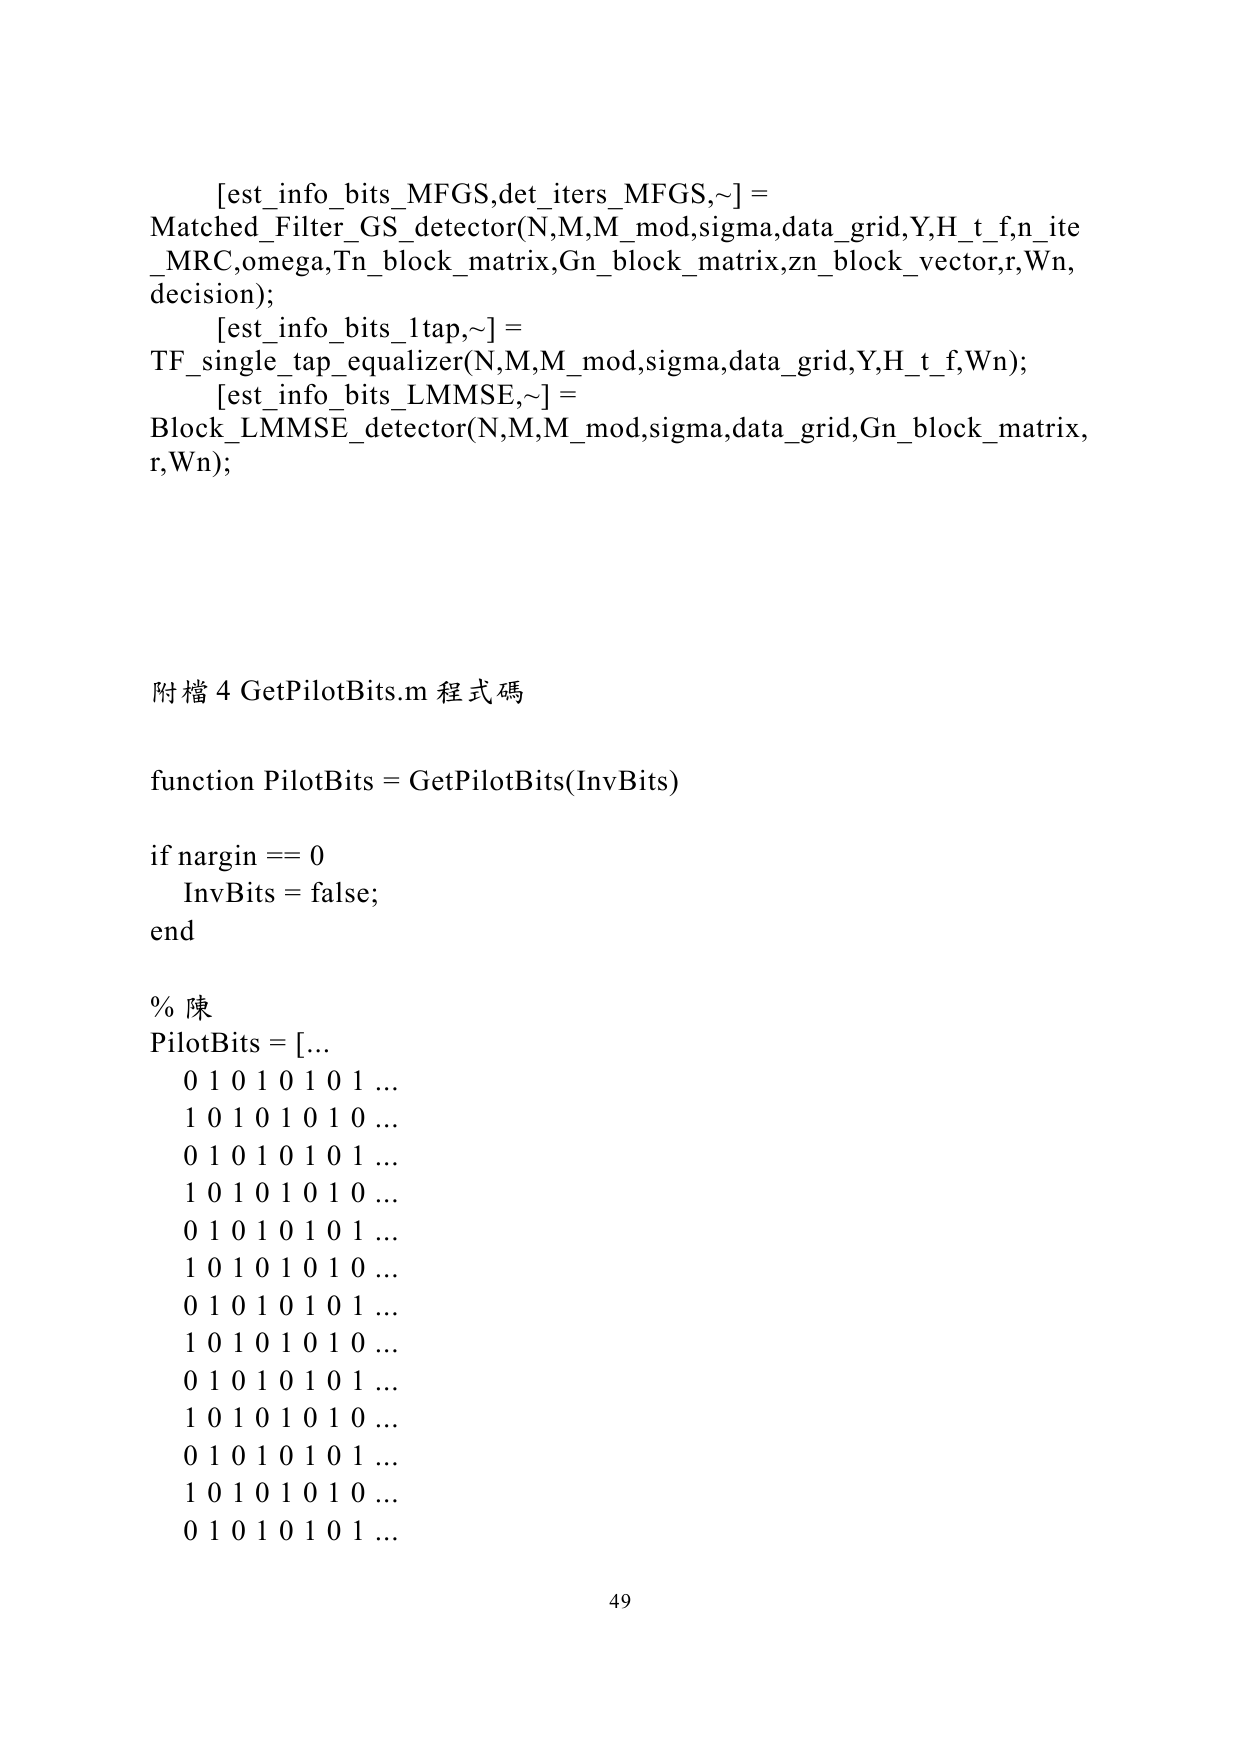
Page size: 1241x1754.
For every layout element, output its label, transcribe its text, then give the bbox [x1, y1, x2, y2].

text InvBits = false; [150, 873, 1090, 911]
text 1 0 1 0 1 0 1 0 ... [150, 1098, 1090, 1136]
text 0 1 0 1 0 1 0 1 ... [150, 1286, 1090, 1323]
text function PilotBits = GetPilotBits(InvBits) [150, 761, 1090, 798]
text 0 1 0 1 0 1 0 1 ... [150, 1061, 1090, 1098]
text % 陳 [150, 986, 1090, 1023]
text 1 0 1 0 1 0 1 0 ... [150, 1248, 1090, 1286]
text 0 1 0 1 0 1 0 1 ... [150, 1211, 1090, 1248]
text [est_info_bits_MFGS,det_iters_MFGS,~] = Matched_Filter_GS_detector(N,M,M_mod,sigma,data_grid,Y,H_t_f,n_ite_MRC,omega,Tn_block_matrix,Gn_block_matrix,zn_block_vector,r,Wn,decision); [150, 176, 1090, 310]
text 0 1 0 1 0 1 0 1 ... [150, 1136, 1090, 1173]
text 1 0 1 0 1 0 1 0 ... [150, 1473, 1090, 1511]
text end [150, 911, 1090, 948]
text [est_info_bits_1tap,~] = TF_single_tap_equalizer(N,M,M_mod,sigma,data_grid,Y,H_t_f,Wn); [150, 310, 1090, 377]
text 附檔4 GetPilotBits.m程式碼 [150, 657, 1090, 707]
text 0 1 0 1 0 1 0 1 ... [150, 1436, 1090, 1473]
text 0 1 0 1 0 1 0 1 ... [150, 1361, 1090, 1398]
text 0 1 0 1 0 1 0 1 ... [150, 1511, 1090, 1548]
text PilotBits = [... [150, 1023, 1090, 1061]
text 1 0 1 0 1 0 1 0 ... [150, 1323, 1090, 1361]
text if nargin == 0 [150, 836, 1090, 873]
text [est_info_bits_LMMSE,~] = Block_LMMSE_detector(N,M,M_mod,sigma,data_grid,Gn_block_matrix,r,Wn); [150, 377, 1090, 478]
text 1 0 1 0 1 0 1 0 ... [150, 1398, 1090, 1436]
text 1 0 1 0 1 0 1 0 ... [150, 1173, 1090, 1211]
